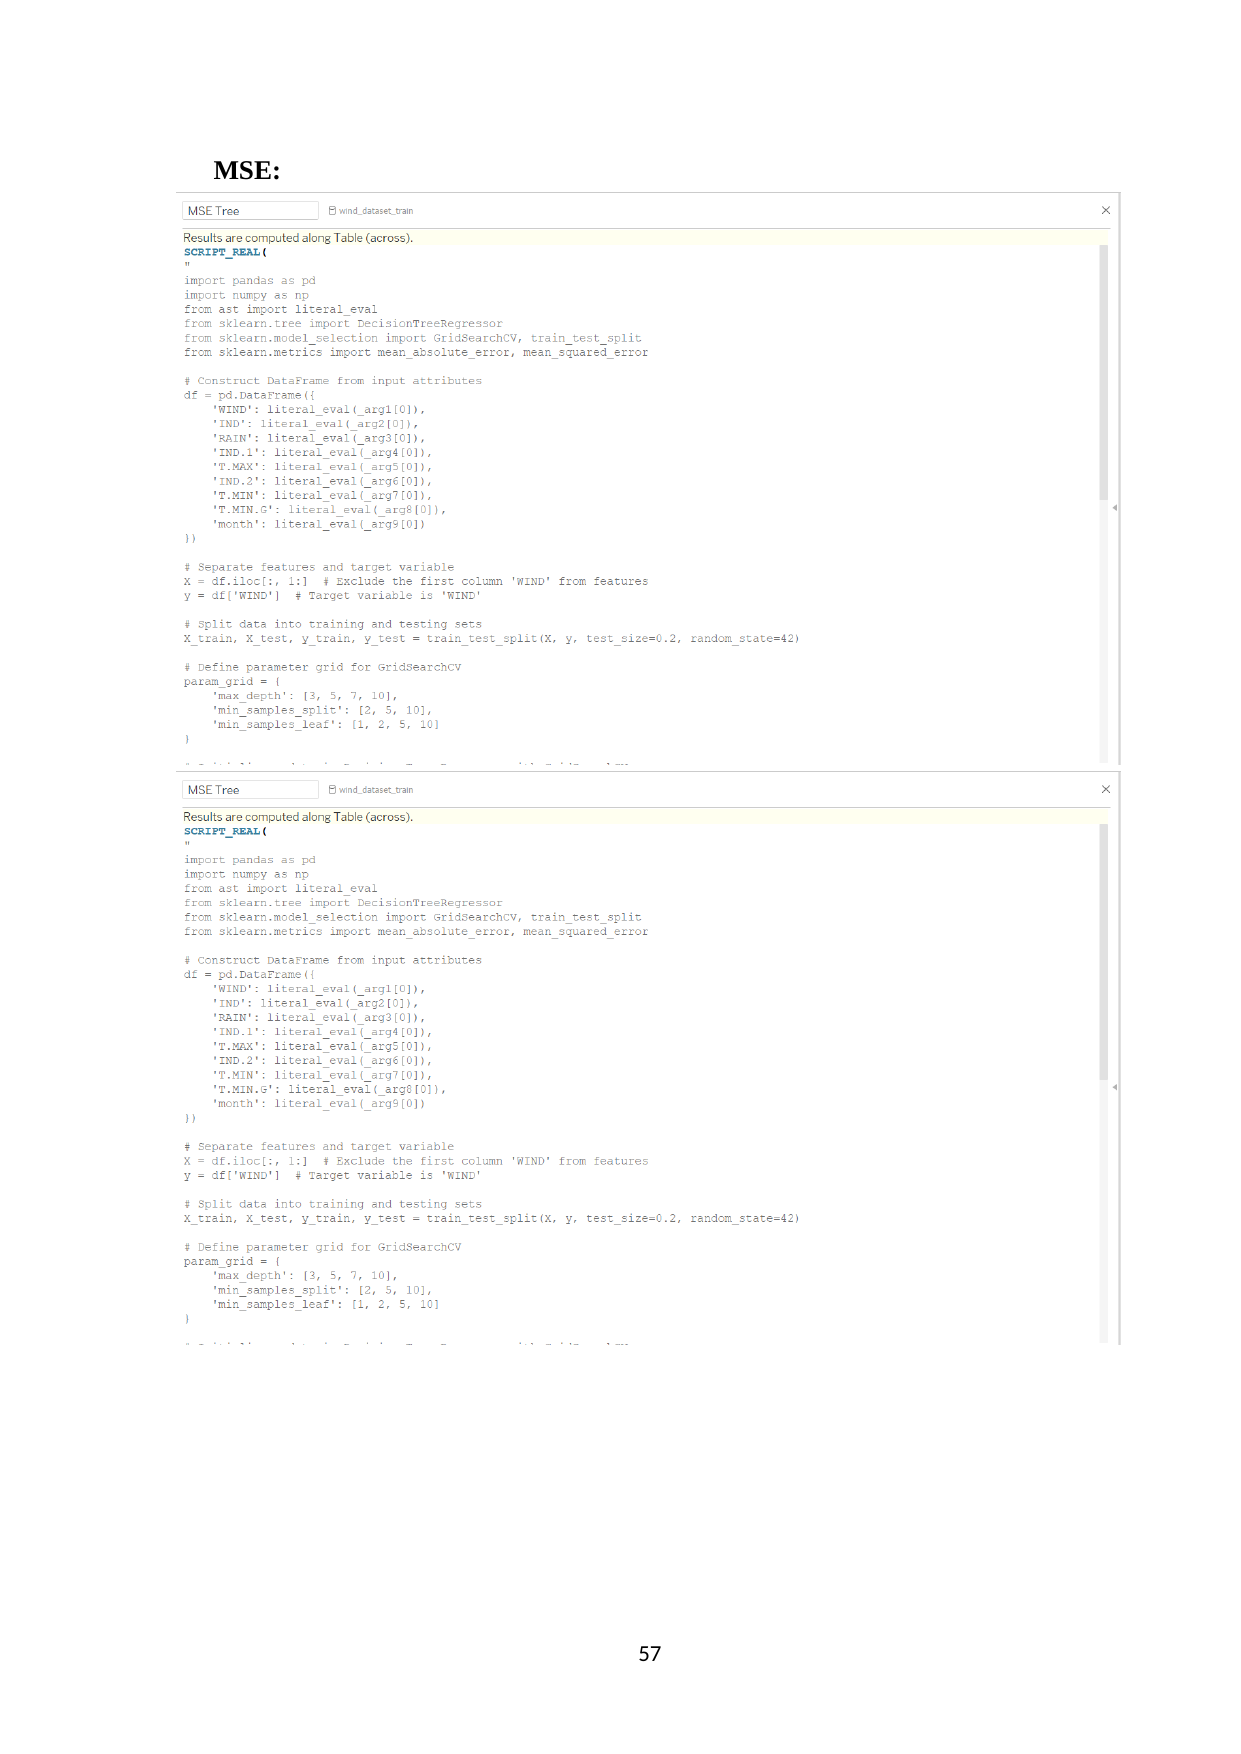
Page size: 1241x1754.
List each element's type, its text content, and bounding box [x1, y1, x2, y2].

picture [176, 768, 1121, 1345]
text MSE: [176, 154, 1122, 185]
picture [176, 189, 1121, 765]
